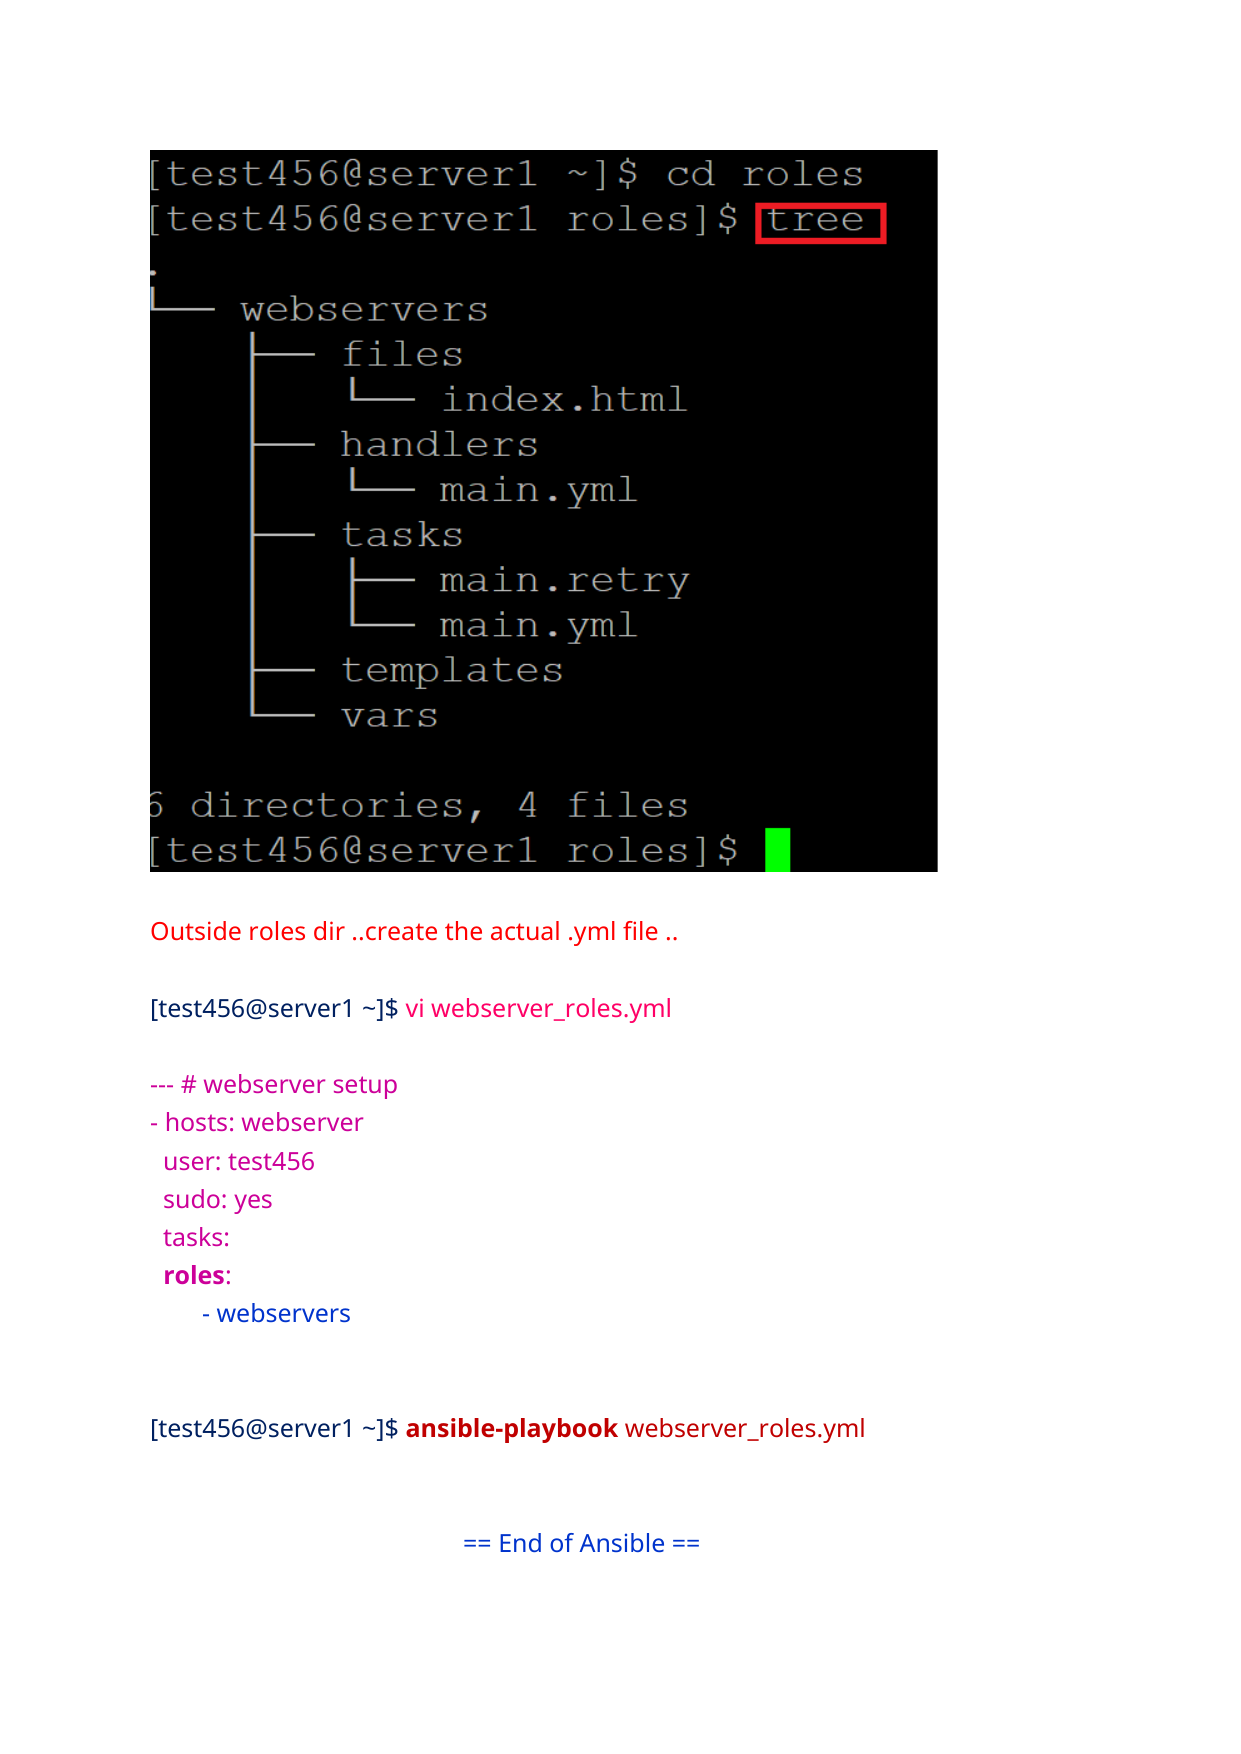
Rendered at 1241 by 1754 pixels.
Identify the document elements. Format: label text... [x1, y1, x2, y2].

text sudo: yes [150, 1181, 1090, 1216]
text - hosts: webserver [150, 1105, 1090, 1139]
text == End of Ansible == [150, 1526, 1090, 1559]
text roles: [150, 1258, 1090, 1292]
text tasks: [150, 1220, 1090, 1254]
text --- # webserver setup [150, 1067, 1090, 1101]
text - webservers [150, 1296, 1090, 1330]
picture [150, 150, 938, 872]
text [test456@server1 ~]$ vi webserver_roles.yml [150, 990, 1090, 1024]
text Outside roles dir ..create the actual .yml file .. [150, 914, 1090, 948]
text user: test456 [150, 1143, 1090, 1177]
text [test456@server1 ~]$ ansible-playbook webserver_roles.yml [150, 1411, 1090, 1445]
